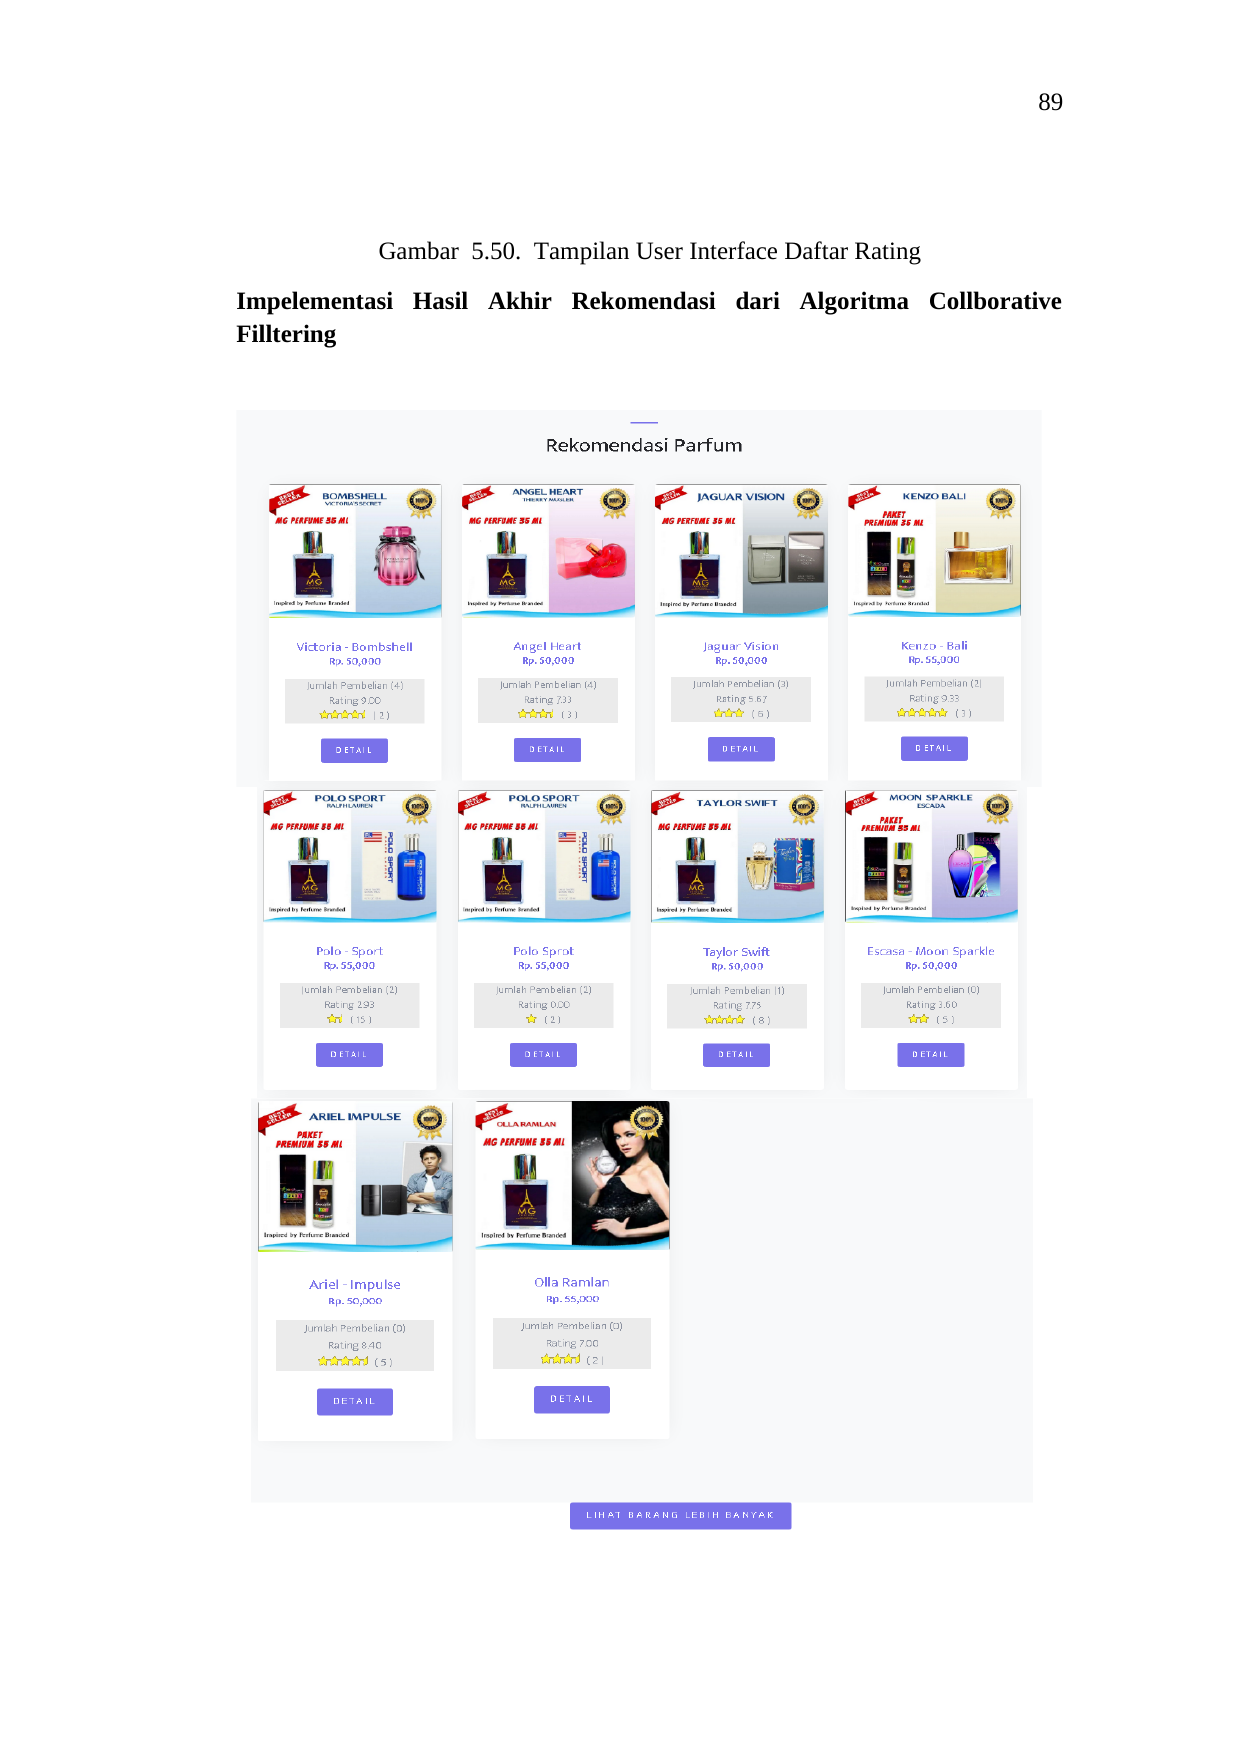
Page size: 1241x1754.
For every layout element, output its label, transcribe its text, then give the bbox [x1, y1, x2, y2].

picture [236, 410, 1042, 1537]
text Impelementasi Hasil Akhir Rekomendasi dari Algoritma Collborative Filltering [236, 286, 1063, 348]
